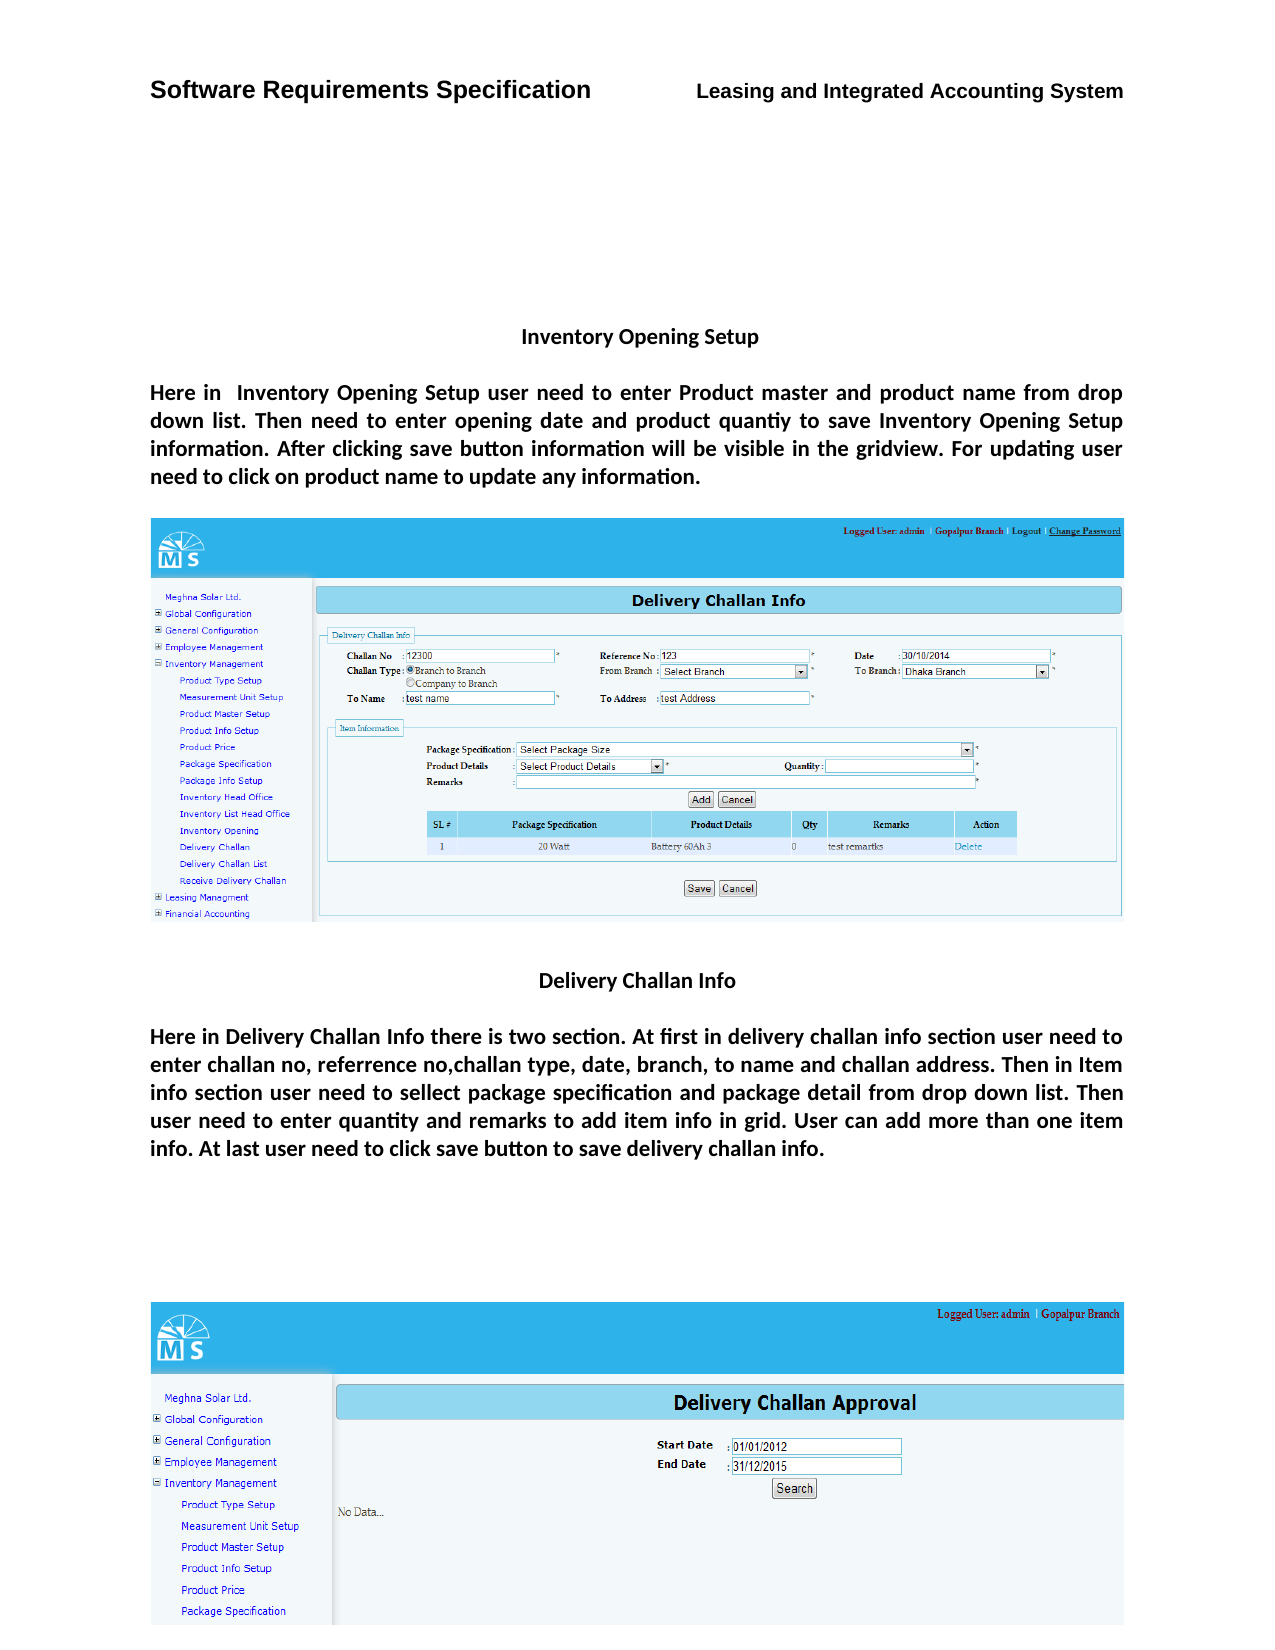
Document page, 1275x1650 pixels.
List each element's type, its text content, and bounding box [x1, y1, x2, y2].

picture [150, 1302, 1125, 1625]
text Here in Inventory Opening Setup user need to enter Product master and product name from drop down list. Then need to enter opening date and product quantiy to save Inventory Opening Setup information. After clicking save button information will be visible in the gridview. For updating user need to click on product name to update any information. [150, 378, 1125, 490]
text Delivery Challan Info [150, 966, 1125, 994]
picture [150, 518, 1125, 922]
text Inventory Opening Setup [150, 322, 1125, 350]
text Here in Delivery Challan Info there is two section. At first in delivery challan info section user need to enter challan no, referrence no,challan type, date, branch, to name and challan address. Then in Item info section user need to sellect package specification and package detail from drop down list. Then user need to enter quantity and remarks to add item info in grid. User can add more than one item info. At last user need to click save button to save delivery challan info. [150, 1022, 1125, 1162]
